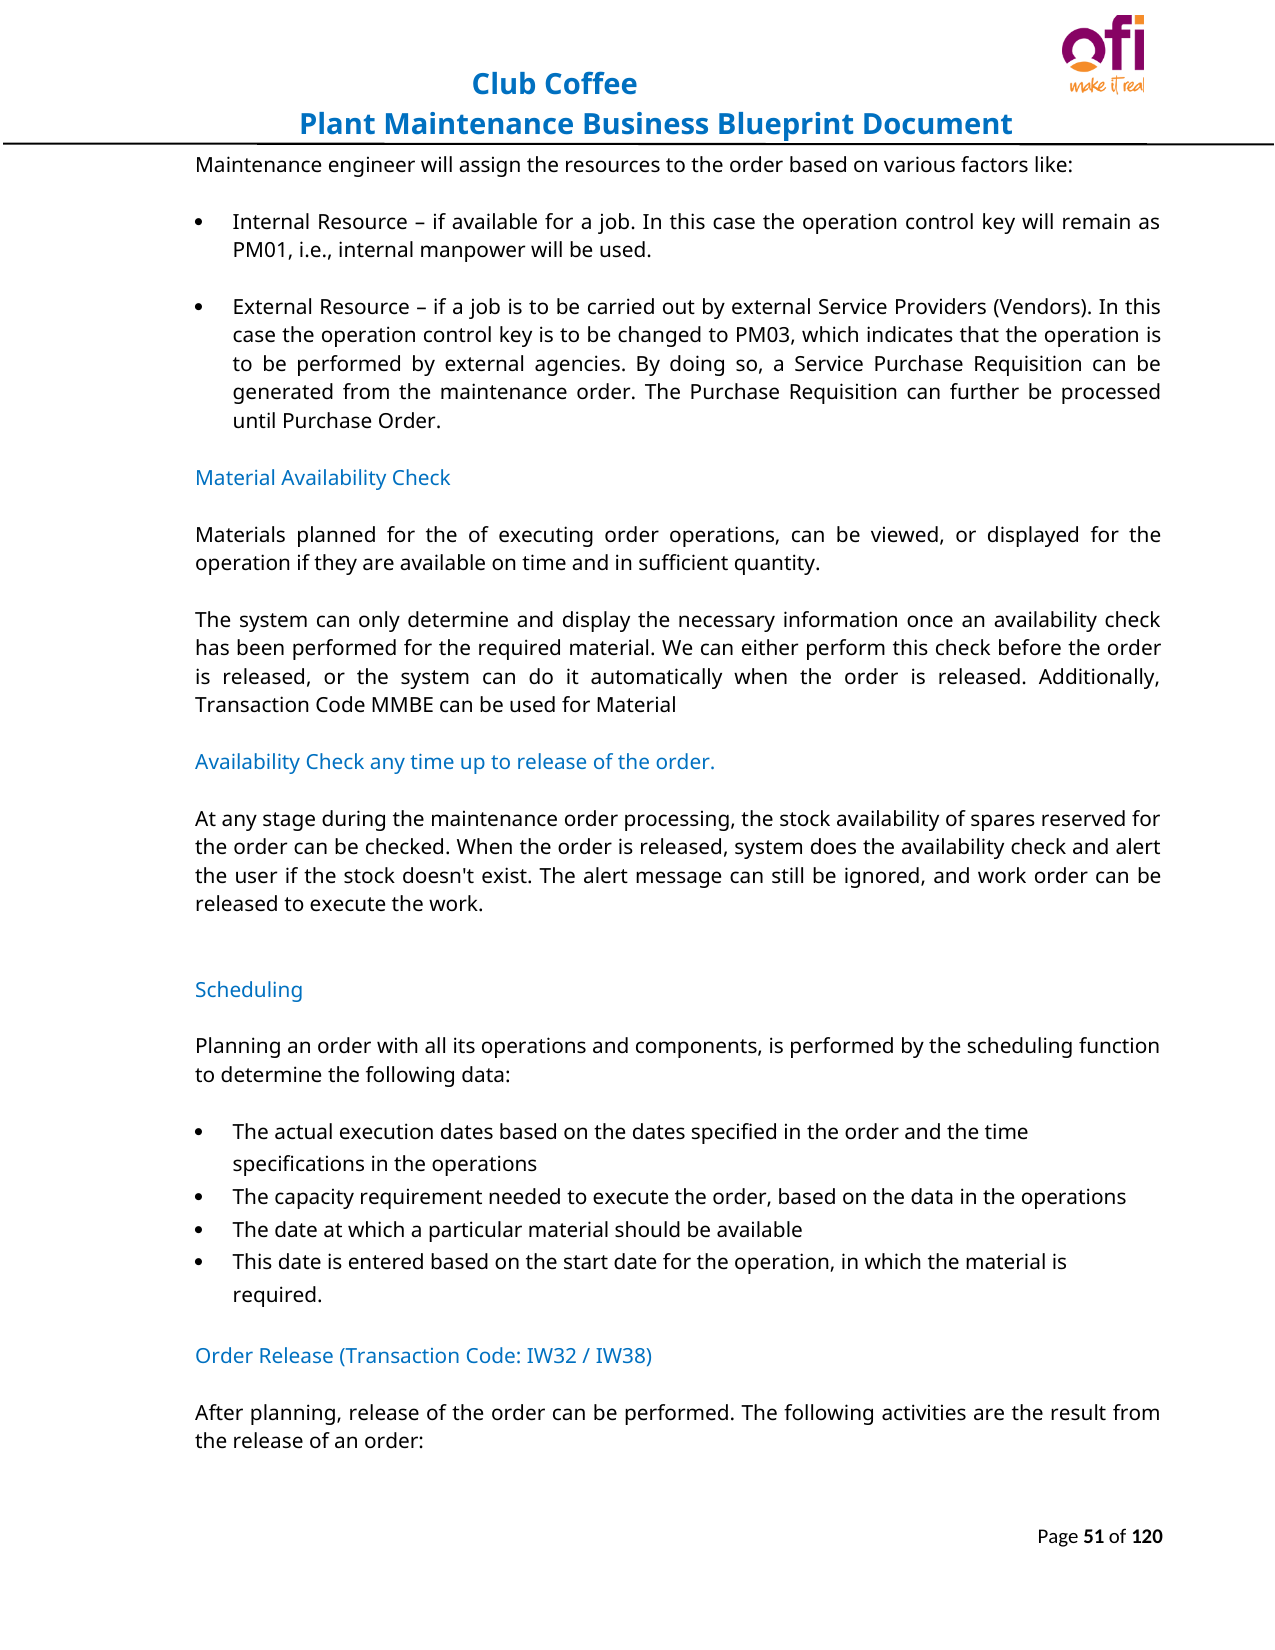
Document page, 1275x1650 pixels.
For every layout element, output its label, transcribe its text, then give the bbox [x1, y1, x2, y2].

list External Resource – if a job is to be carried out by external Service Providers (Vendors). In this case the operation control key is to be changed to PM03, which indicates that the operation is to be performed by external agencies. By doing so, a Service Purchase Requisition can be generated from the maintenance order. The Purchase Requisition can further be processed until Purchase Order. [195, 292, 1162, 434]
text At any stage during the maintenance order processing, the stock availability of spares reserved for the order can be checked. When the order is released, system does the availability check and alert the user if the stock doesn't exist. The alert message can still be ignored, and work order can be released to execute the work. [195, 804, 1162, 918]
text Material Availability Check [195, 463, 1162, 491]
picture [1061, 15, 1144, 95]
text Maintenance engineer will assign the resources to the order based on various factors like: [195, 150, 1162, 178]
text Order Release (Transaction Code: IW32 / IW38) [195, 1341, 1162, 1369]
text The system can only determine and display the necessary information once an availability check has been performed for the required material. We can either perform this check before the order is released, or the system can do it automatically when the order is released. Additionally, Transaction Code MMBE can be used for Material [195, 605, 1162, 719]
list Internal Resource – if available for a job. In this case the operation control key will remain as PM01, i.e., internal manpower will be used. [195, 207, 1162, 264]
text Planning an order with all its operations and components, is performed by the scheduling function to determine the following data: [195, 1032, 1162, 1088]
list The actual execution dates based on the dates specified in the order and the time specifications in the operations [195, 1117, 1162, 1178]
list This date is entered based on the start date for the operation, in which the material is required. [195, 1247, 1162, 1308]
list The capacity requirement needed to execute the order, based on the data in the operations [195, 1182, 1162, 1211]
text Materials planned for the of executing order operations, can be viewed, or displayed for the operation if they are available on time and in sufficient quantity. [195, 520, 1162, 577]
text Scheduling [195, 975, 1162, 1003]
list The date at which a particular material should be available [195, 1215, 1162, 1243]
text After planning, release of the order can be performed. The following activities are the result from the release of an order: [195, 1398, 1162, 1455]
text Availability Check any time up to release of the order. [195, 747, 1162, 776]
